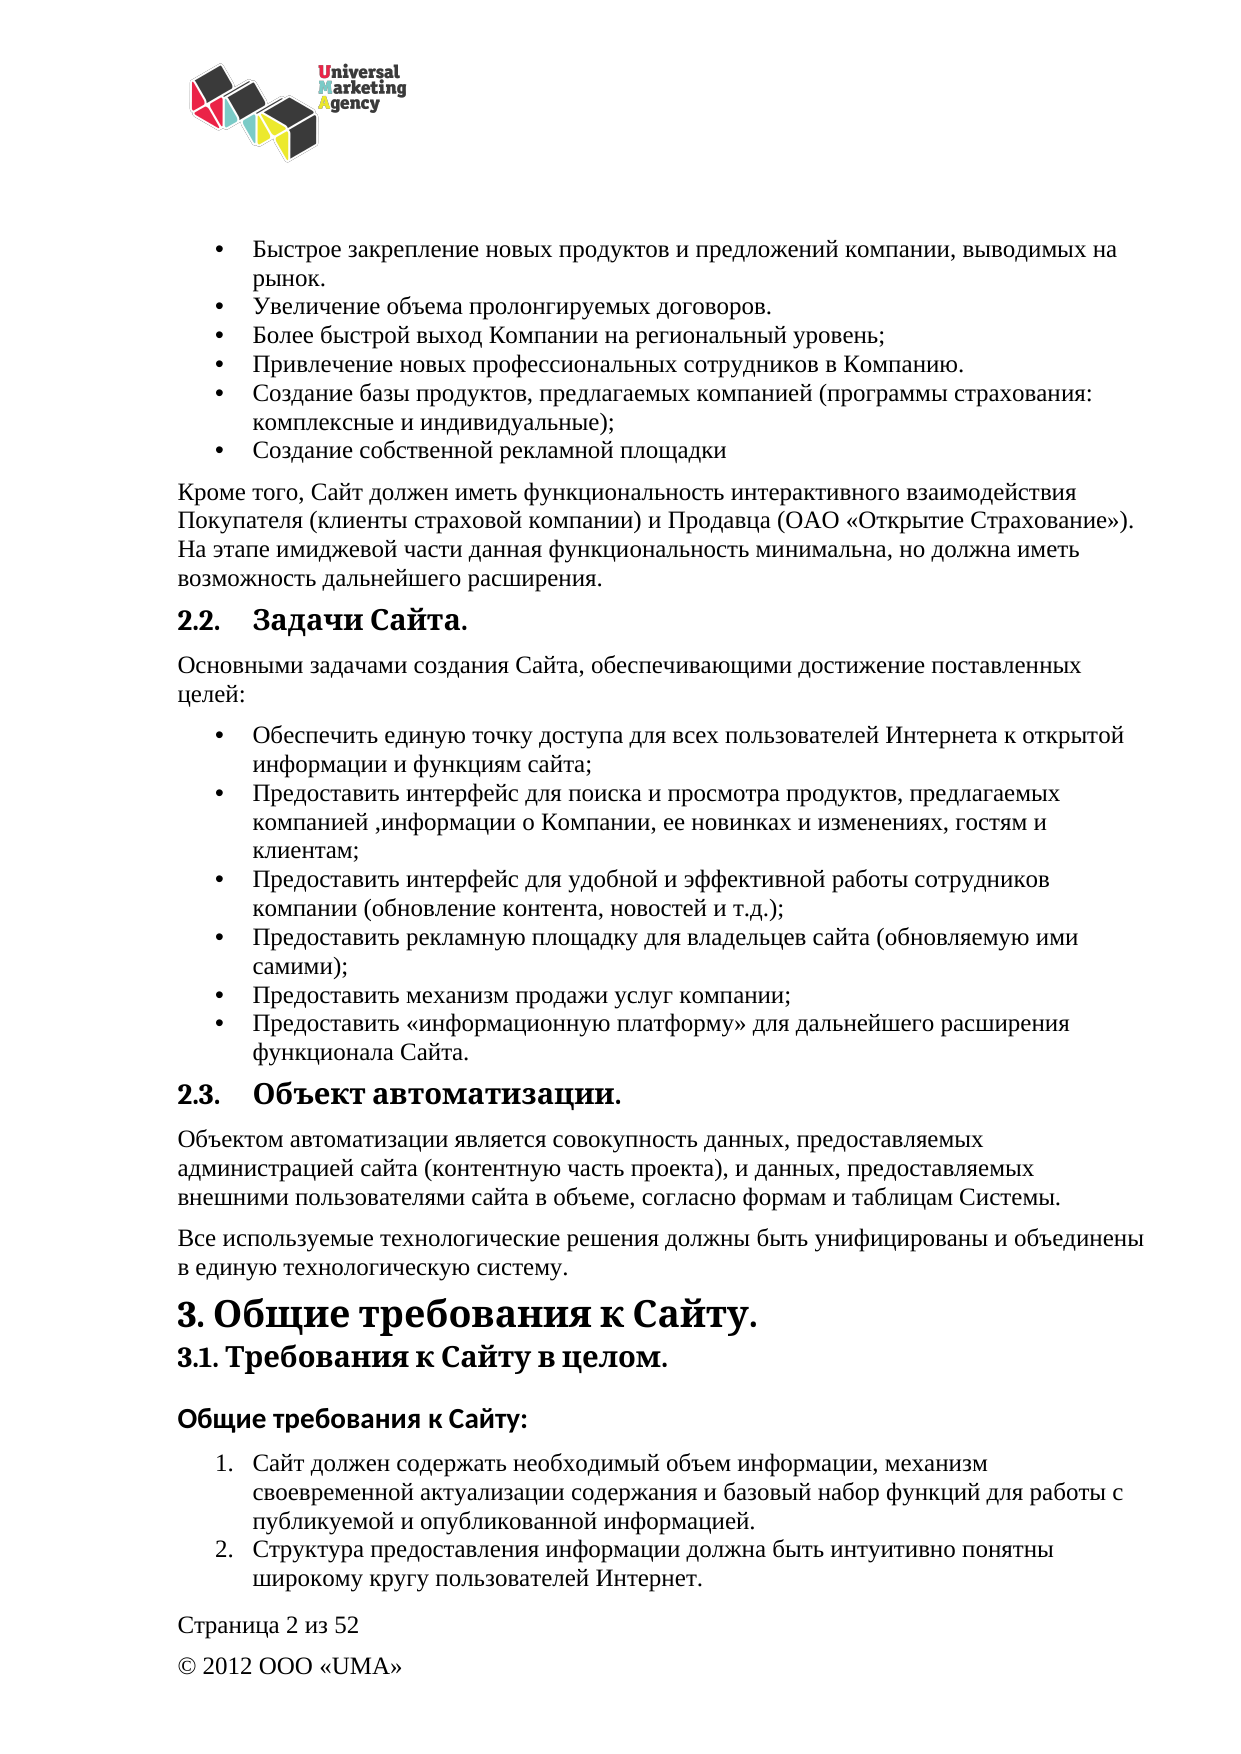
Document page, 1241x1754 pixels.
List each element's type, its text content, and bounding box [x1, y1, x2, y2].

list Создание базы продуктов, предлагаемых компанией (программы страхования: комплексные и индивидуальные); [215, 378, 1152, 436]
text Все используемые технологические решения должны быть унифицированы и объединены в единую технологическую систему. [177, 1223, 1152, 1281]
list Быстрое закрепление новых продуктов и предложений компании, выводимых на рынок. [215, 234, 1152, 291]
text Кроме того, Сайт должен иметь функциональность интерактивного взаимодействия Покупателя (клиенты страховой компании) и Продавца (ОАО «Открытие Страхование»). На этапе имиджевой части данная функциональность минимальна, но должна иметь возможность дальнейшего расширения. [177, 477, 1152, 592]
list Предоставить рекламную площадку для владельцев сайта (обновляемую ими самими); [215, 922, 1152, 979]
picture [177, 24, 415, 193]
list Предоставить интерфейс для поиска и просмотра продуктов, предлагаемых компанией ,информации о Компании, ее новинках и изменениях, гостям и клиентам; [215, 778, 1152, 864]
list Увеличение объема пролонгируемых договоров. [215, 291, 1152, 320]
list Предоставить «информационную платформу» для дальнейшего расширения функционала Сайта. [215, 1008, 1152, 1066]
subtitle Задачи Сайта. [177, 604, 1152, 638]
text Основными задачами создания Сайта, обеспечивающими достижение поставленных целей: [177, 650, 1152, 708]
list Предоставить интерфейс для удобной и эффективной работы сотрудников компании (обновление контента, новостей и т.д.); [215, 864, 1152, 922]
list Привлечение новых профессиональных сотрудников в Компанию. [215, 349, 1152, 378]
list Создание собственной рекламной площадки [215, 436, 1152, 464]
text Объектом автоматизации является совокупность данных, предоставляемых администрацией сайта (контентную часть проекта), и данных, предоставляемых внешними пользователями сайта в объеме, согласно формам и таблицам Системы. [177, 1124, 1152, 1211]
subtitle 3.1. Требования к Сайту в целом. [177, 1342, 1152, 1375]
list Структура предоставления информации должна быть интуитивно понятны широкому кругу пользователей Интернет. [215, 1534, 1152, 1592]
list Более быстрой выход Компании на региональный уровень; [215, 320, 1152, 349]
subtitle Объект автоматизации. [177, 1078, 1152, 1112]
subtitle Общие требования к Сайту: [177, 1400, 1152, 1436]
list Предоставить механизм продажи услуг компании; [215, 979, 1152, 1008]
subtitle Общие требования к Сайту. [177, 1293, 1152, 1336]
list Сайт должен содержать необходимый объем информации, механизм своевременной актуализации содержания и базовый набор функций для работы с публикуемой и опубликованной информацией. [215, 1448, 1152, 1534]
list Обеспечить единую точку доступа для всех пользователей Интернета к открытой информации и функциям сайта; [215, 720, 1152, 778]
